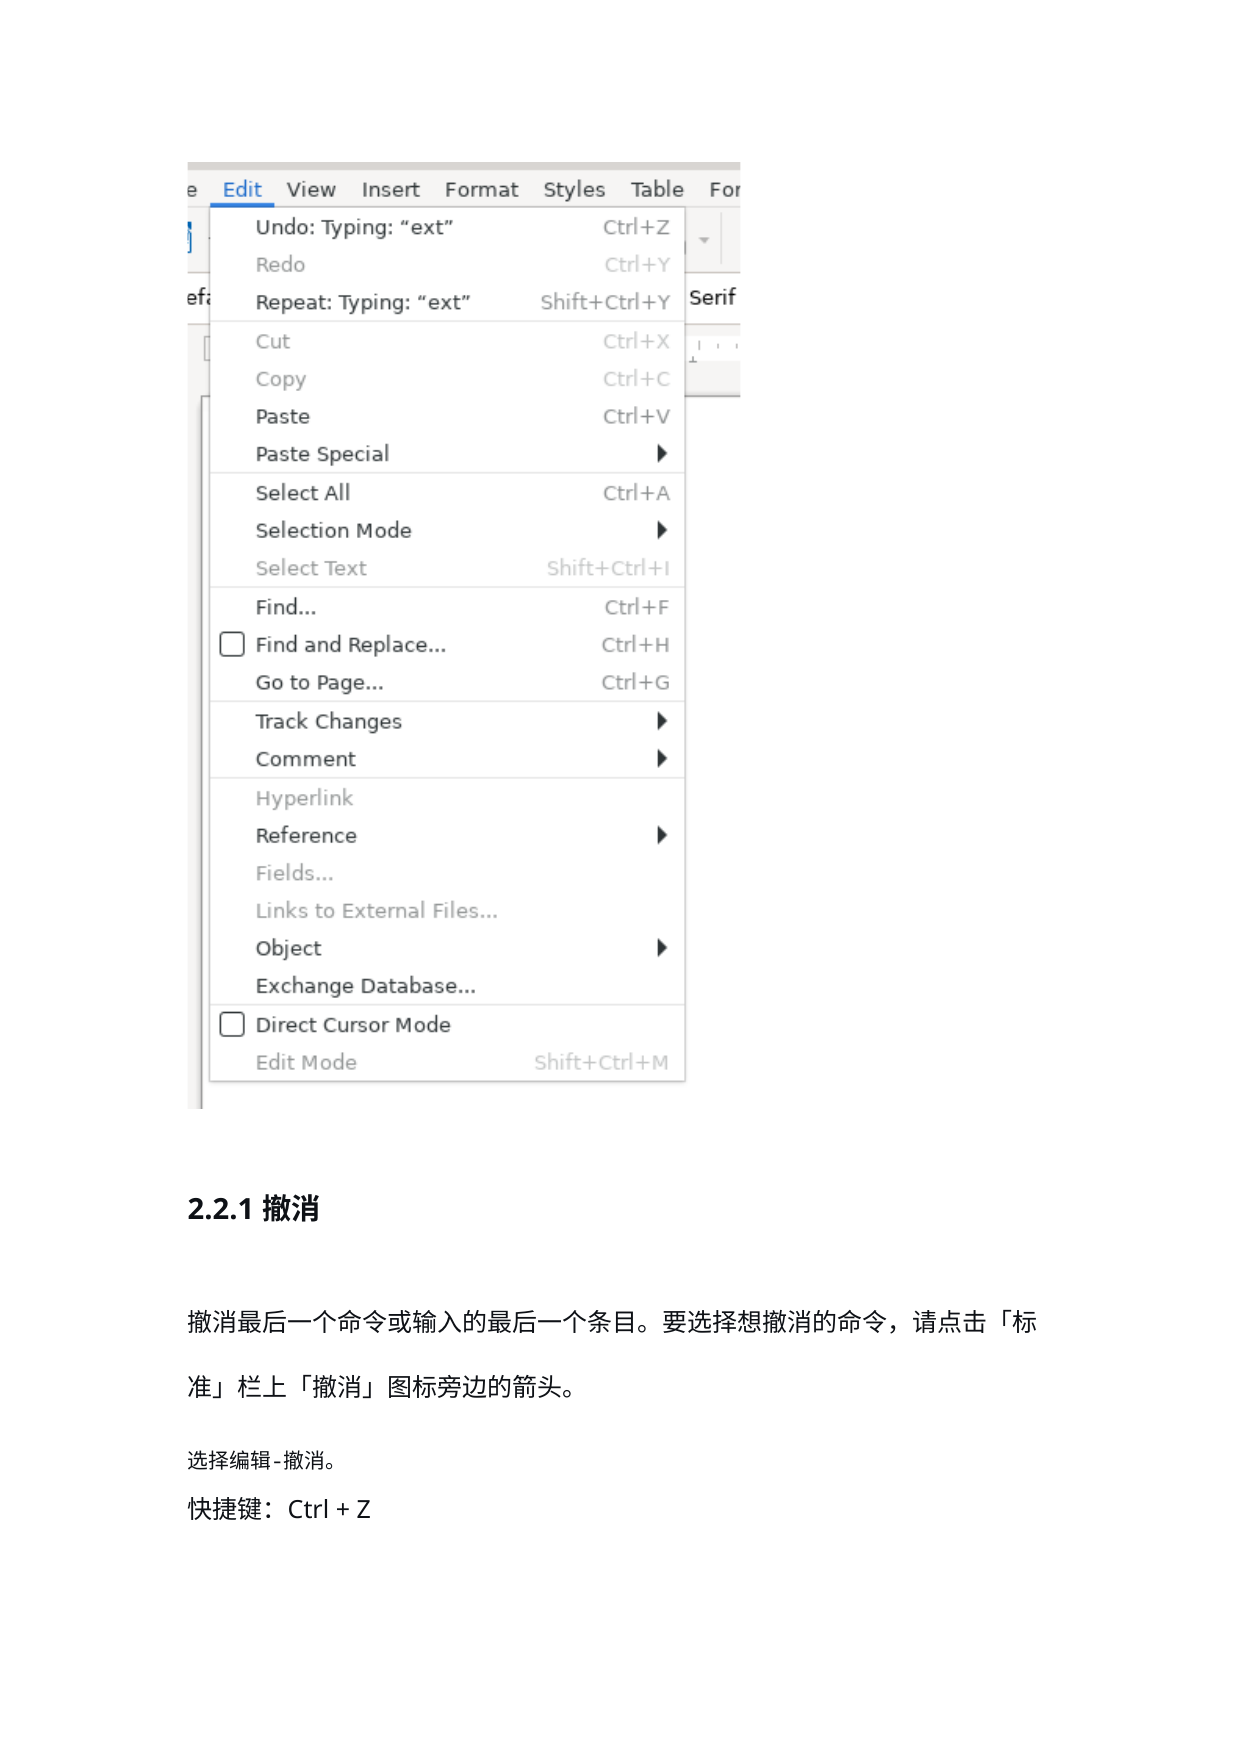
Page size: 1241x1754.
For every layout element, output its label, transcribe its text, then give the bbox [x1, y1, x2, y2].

text 撤消最后一个命令或输入的最后一个条目。要选择想撤消的命令，请点击「标准」栏上「撤消」图标旁边的箭头。 [187, 1288, 1053, 1418]
subtitle 2.2.1 撤消 [187, 1174, 1053, 1239]
text 快捷键：Ctrl + Z [187, 1476, 1053, 1541]
text 选择编辑-撤消。 [187, 1443, 1053, 1476]
picture [187, 162, 741, 1109]
